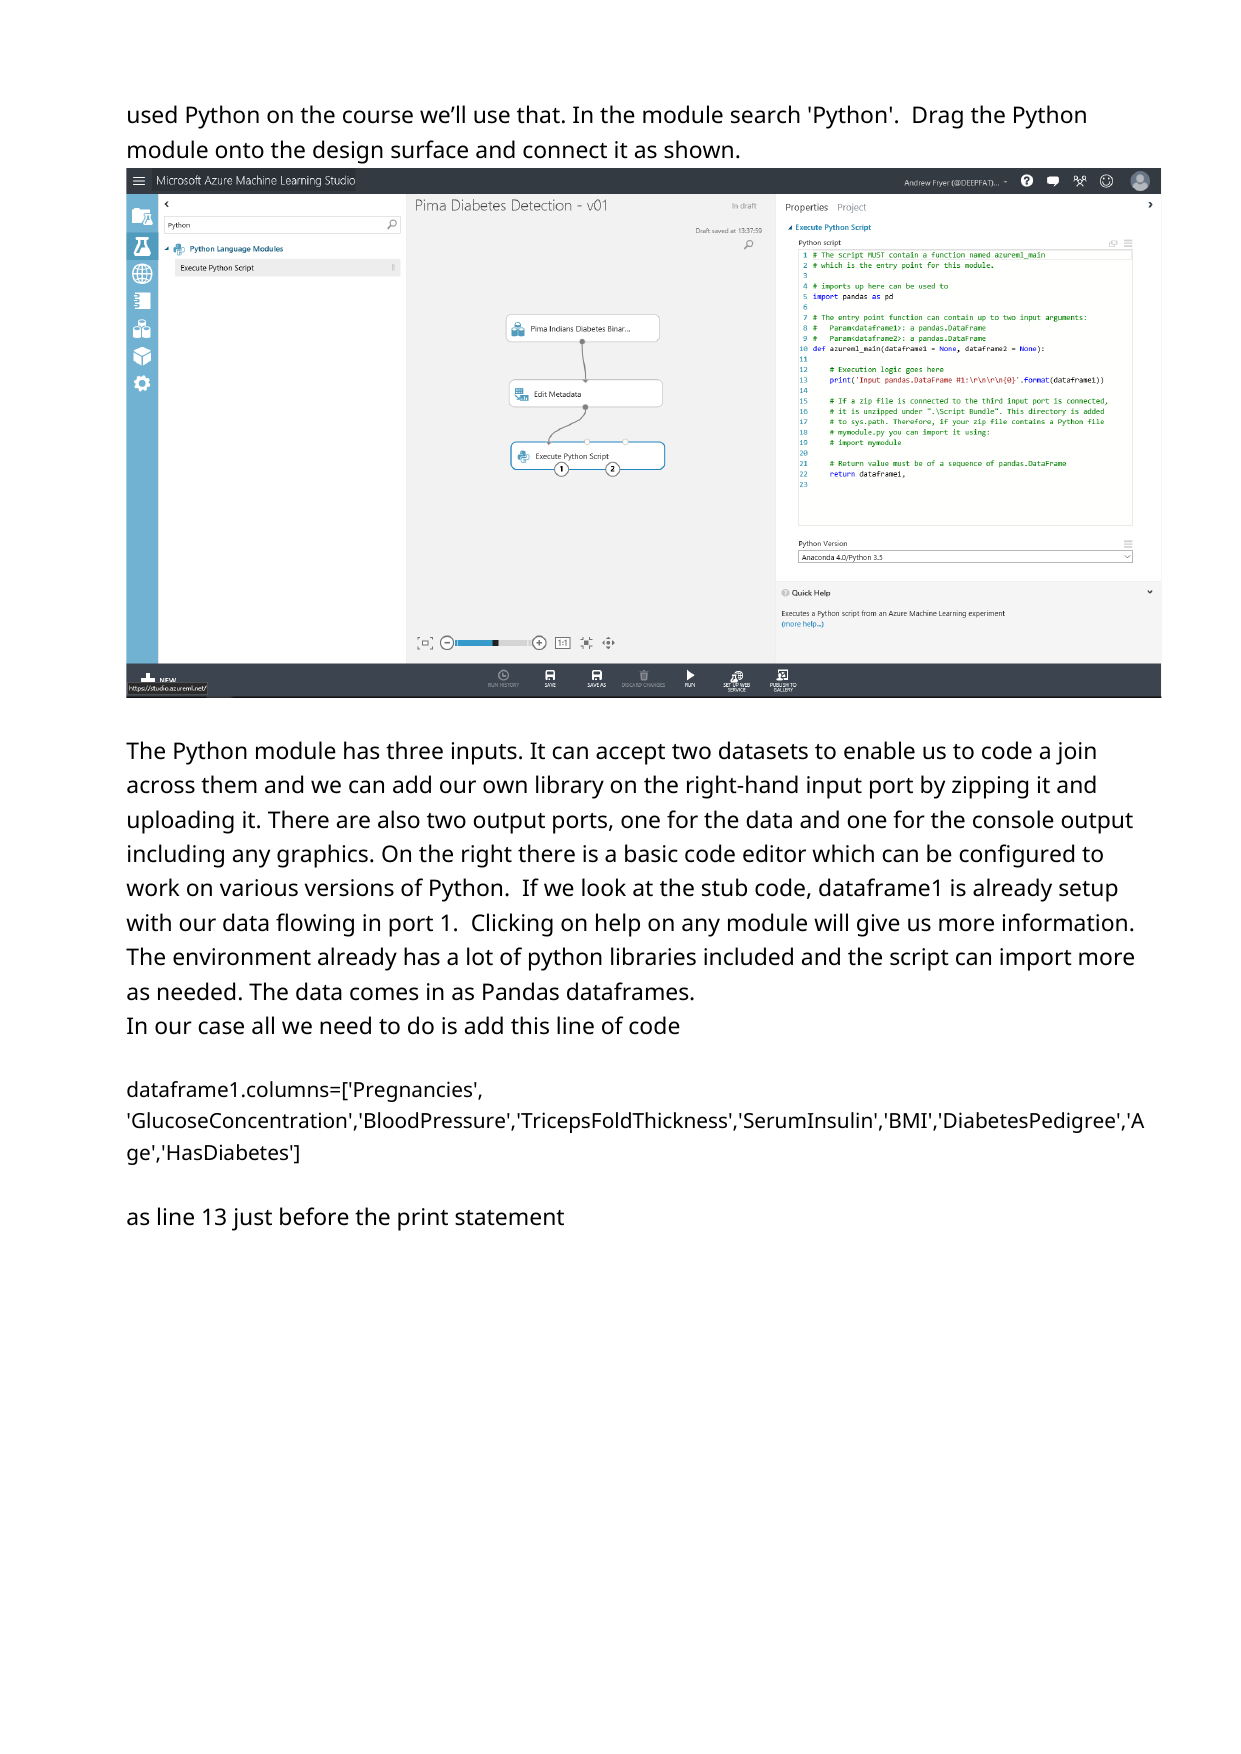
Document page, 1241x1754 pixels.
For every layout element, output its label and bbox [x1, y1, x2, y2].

picture [126, 168, 1162, 698]
